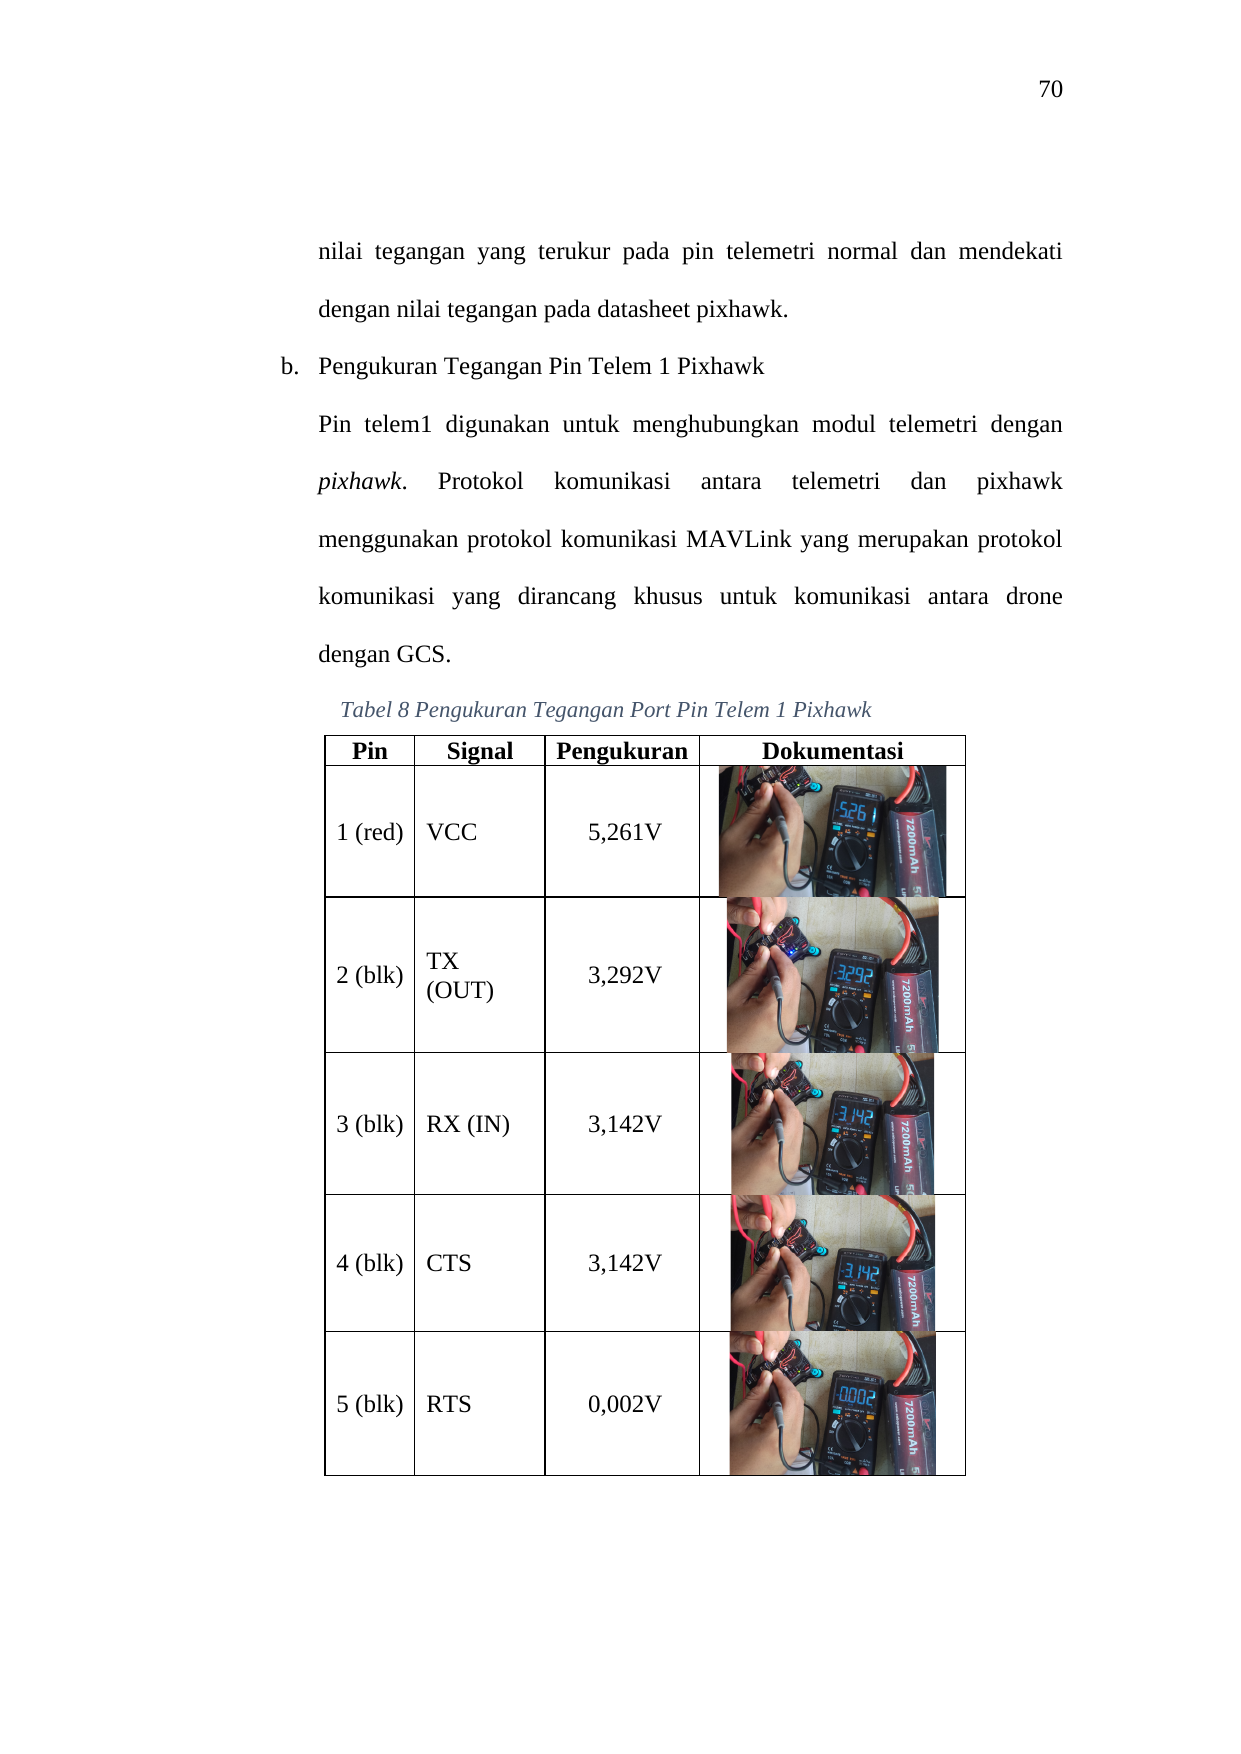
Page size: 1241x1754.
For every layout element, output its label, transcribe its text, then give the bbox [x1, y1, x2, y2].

table_cell [700, 766, 718, 896]
table_cell VCC [415, 766, 544, 896]
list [318, 236, 1063, 322]
table_cell [935, 1053, 965, 1194]
table_cell 0,002V [546, 1332, 699, 1474]
table_header Pengukuran [546, 736, 699, 765]
table_cell [936, 1332, 965, 1474]
table_cell [700, 1053, 731, 1194]
table_cell [700, 1332, 729, 1474]
table_cell TX (OUT) [415, 898, 544, 1052]
table_cell 1 (red) [326, 766, 414, 896]
picture [718, 766, 947, 1475]
table_cell 3,142V [546, 1195, 699, 1331]
table_cell [936, 1195, 965, 1331]
table_header Pin [326, 736, 414, 765]
table_cell RX (IN) [415, 1053, 544, 1194]
table_cell 3,292V [546, 898, 699, 1052]
table_cell 5 (blk) [326, 1332, 414, 1474]
table_cell 3,142V [546, 1053, 699, 1194]
table_cell [700, 898, 726, 1052]
table_cell RTS [415, 1332, 544, 1474]
table_cell 5,261V [546, 766, 699, 896]
table_cell 4 (blk) [326, 1195, 414, 1331]
table_cell [939, 898, 965, 1052]
table_header Signal [415, 736, 544, 765]
table_cell CTS [415, 1195, 544, 1331]
table_cell [947, 766, 965, 896]
table_cell 2 (blk) [326, 898, 414, 1052]
table_cell [700, 1195, 730, 1331]
text Tabel 8 Pengukuran Tegangan Port Pin Telem 1 Pixhawk [340, 696, 1063, 723]
table_header Dokumentasi [700, 736, 965, 765]
table_cell 3 (blk) [326, 1053, 414, 1194]
list Pin telem1 digunakan untuk menghubungkan modul telemetri dengan pixhawk. Protokol komunikasi antara telemetri dan pixhawk menggunakan protokol komunikasi MAVLink yang merupakan protokol komunikasi yang dirancang khusus untuk komunikasi antara drone dengan GCS. [318, 409, 1063, 667]
list Pengukuran Tegangan Pin Telem 1 Pixhawk [281, 351, 1063, 380]
